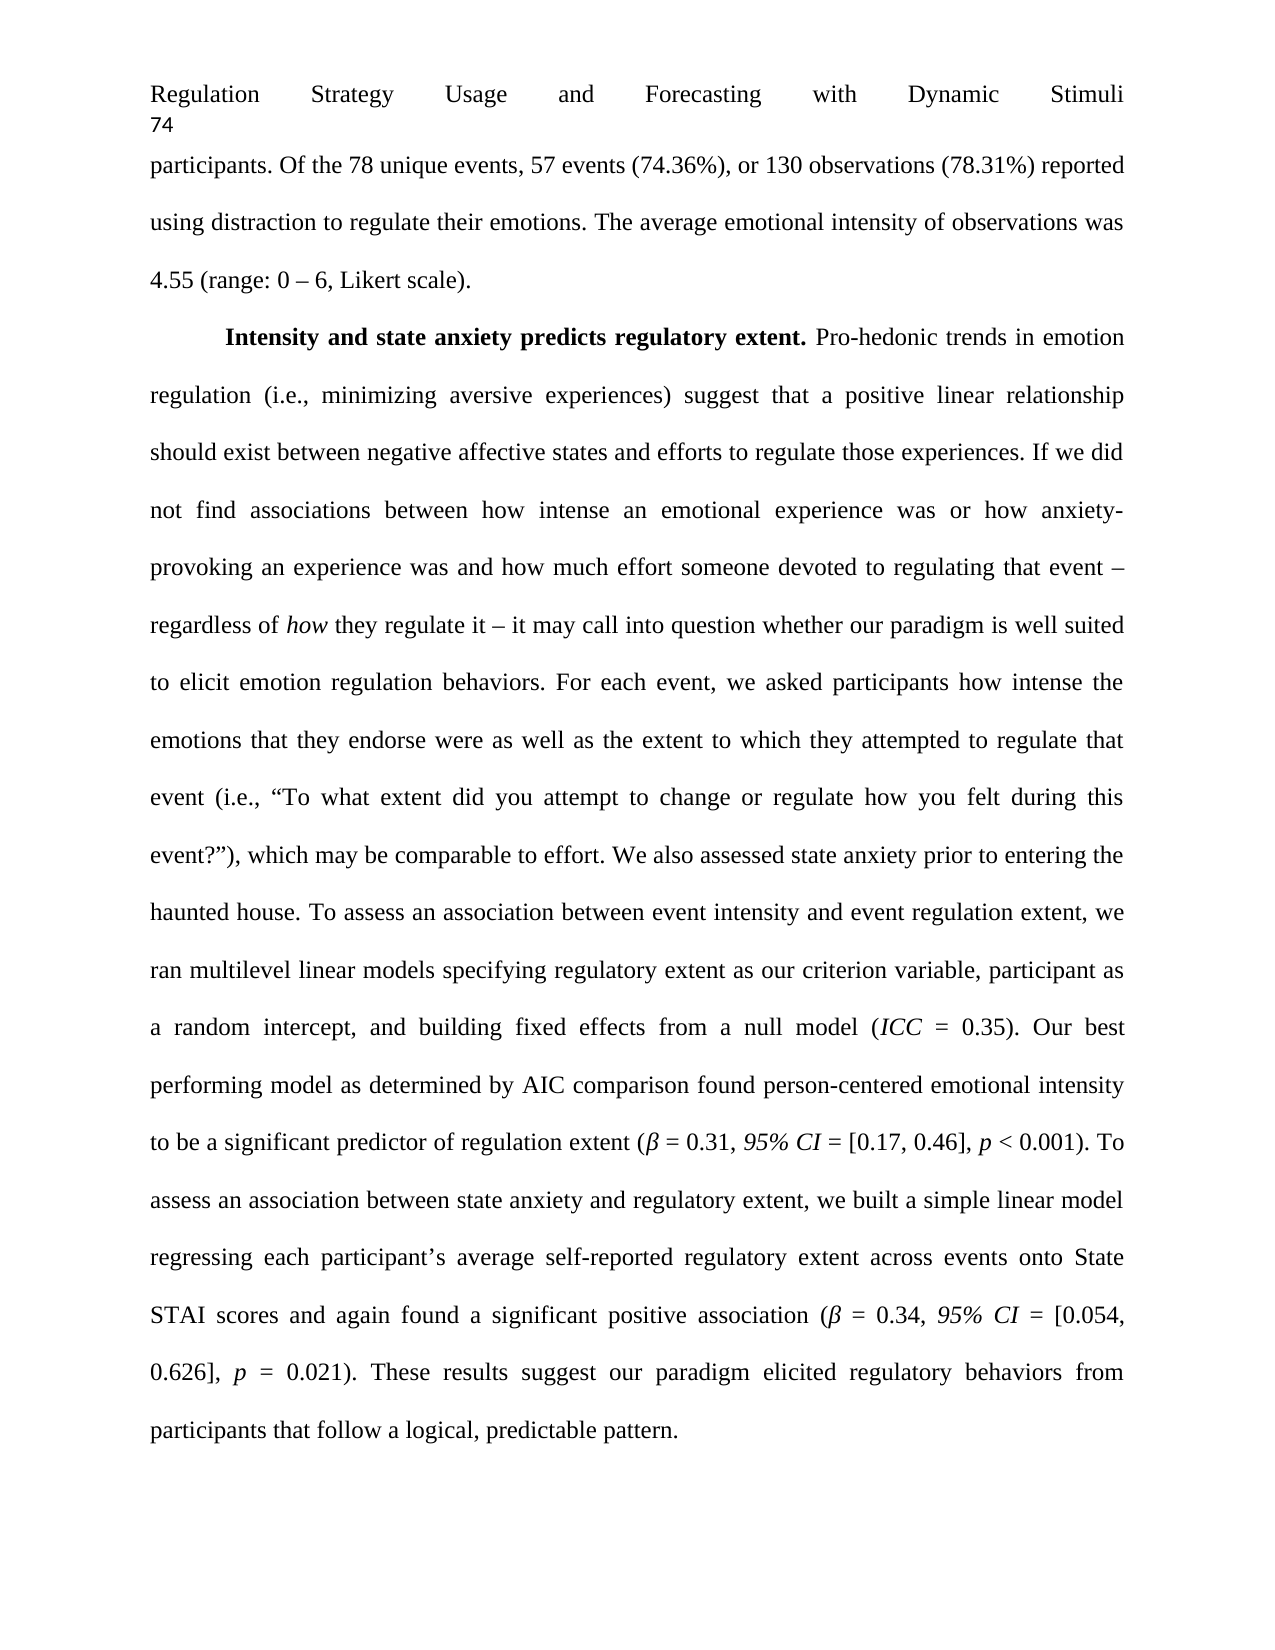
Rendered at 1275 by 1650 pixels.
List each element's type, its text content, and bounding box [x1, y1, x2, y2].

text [150, 150, 1125, 294]
text Intensity and state anxiety predicts regulatory extent. Pro-hedonic trends in emotion regulation (i.e., minimizing aversive experiences) suggest that a positive linear relationship should exist between negative affective states and efforts to regulate those experiences. If we did not find associations between how intense an emotional experience was or how anxiety-provoking an experience was and how much effort someone devoted to regulating that event – regardless of how they regulate it – it may call into question whether our paradigm is well suited to elicit emotion regulation behaviors. For each event, we asked participants how intense the emotions that they endorse were as well as the extent to which they attempted to regulate that event (i.e., “To what extent did you attempt to change or regulate how you felt during this event?”), which may be comparable to effort. We also assessed state anxiety prior to entering the haunted house. To assess an association between event intensity and event regulation extent, we ran multilevel linear models specifying regulatory extent as our criterion variable, participant as a random intercept, and building fixed effects from a null model (ICC = 0.35). Our best performing model as determined by AIC comparison found person-centered emotional intensity to be a significant predictor of regulation extent (β = 0.31, 95% CI = [0.17, 0.46], p < 0.001). To assess an association between state anxiety and regulatory extent, we built a simple linear model regressing each participant’s average self-reported regulatory extent across events onto State STAI scores and again found a significant positive association (β = 0.34, 95% CI = [0.054, 0.626], p = 0.021). These results suggest our paradigm elicited regulatory behaviors from participants that follow a logical, predictable pattern. [150, 322, 1125, 1444]
